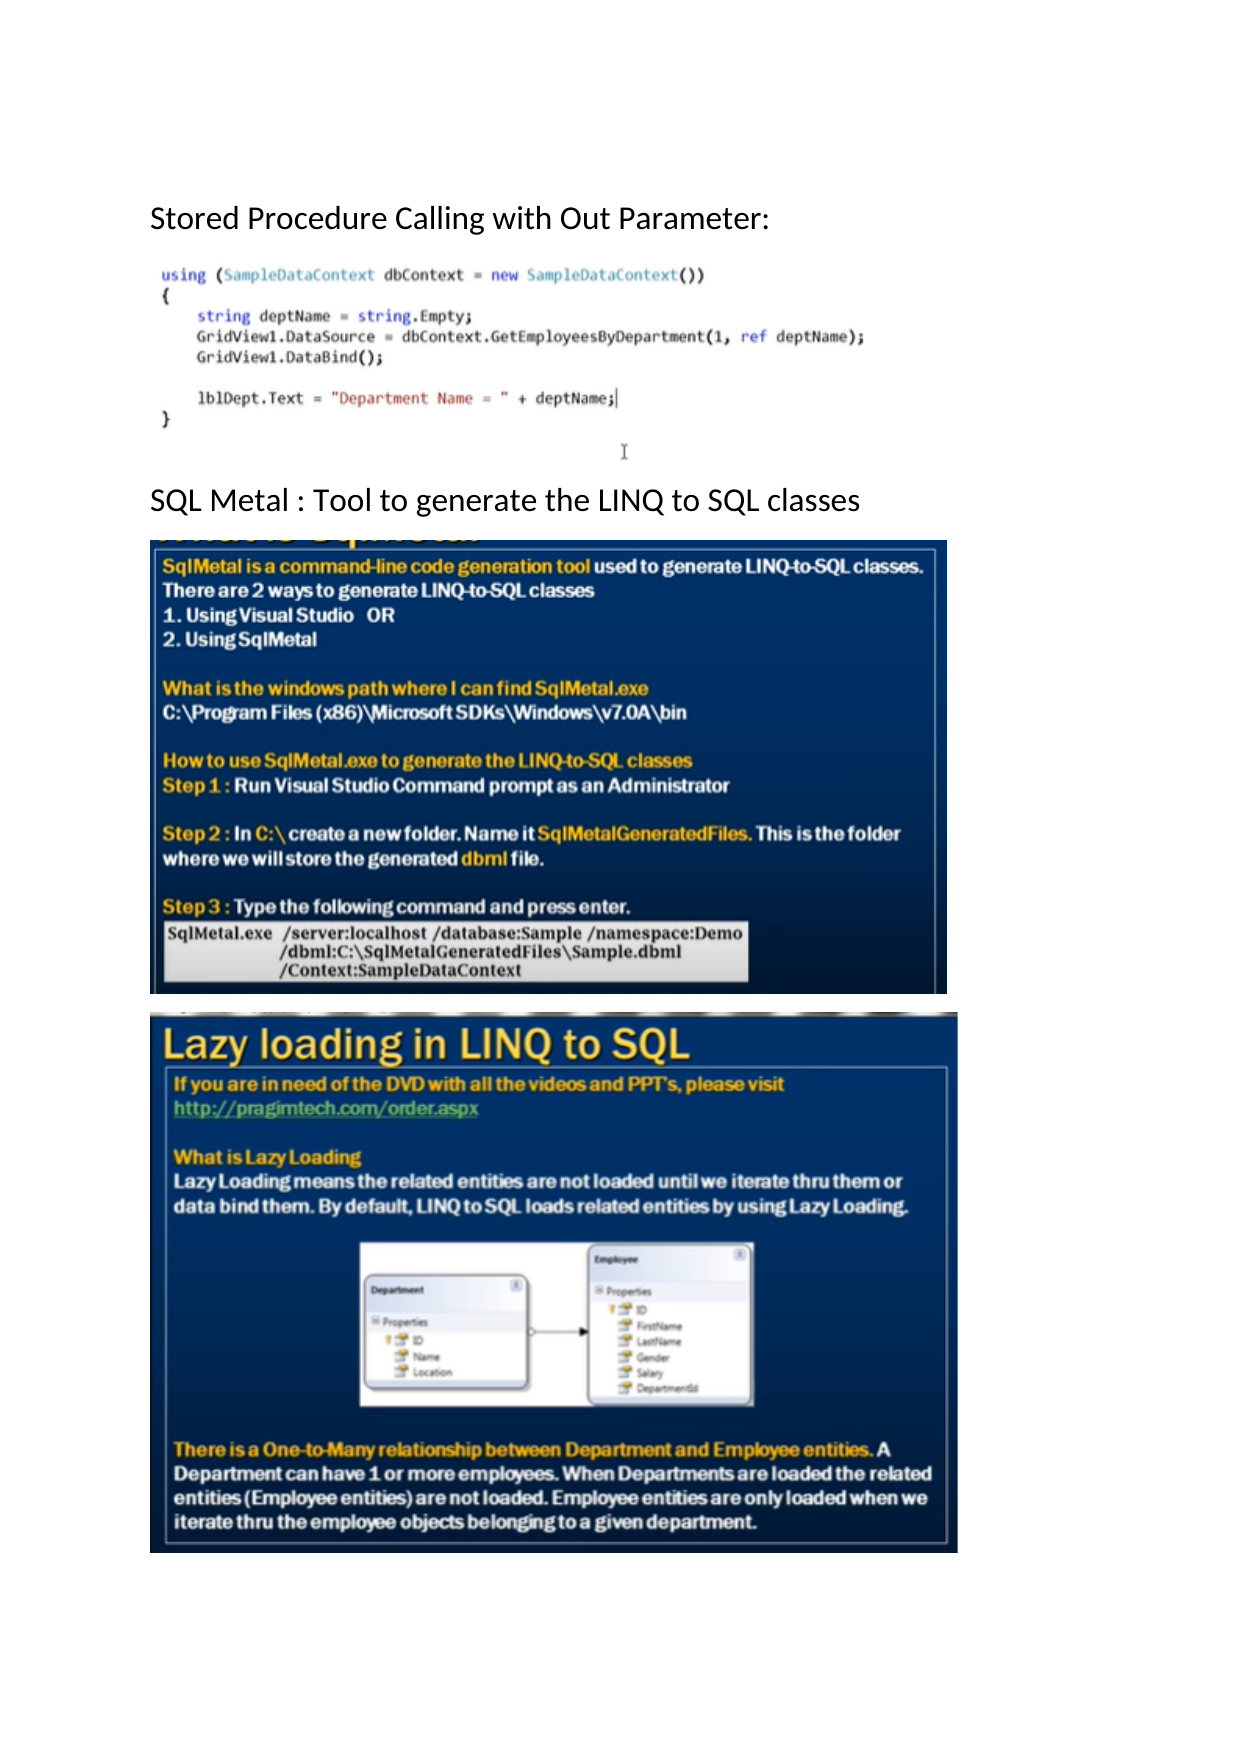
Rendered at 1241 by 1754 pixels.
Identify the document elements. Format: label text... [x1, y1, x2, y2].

text Stored Procedure Calling with Out Parameter: [150, 197, 1090, 238]
picture [150, 257, 943, 461]
picture [150, 540, 947, 994]
picture [150, 1012, 958, 1553]
text SQL Metal : Tool to generate the LINQ to SQL classes [150, 479, 1090, 520]
